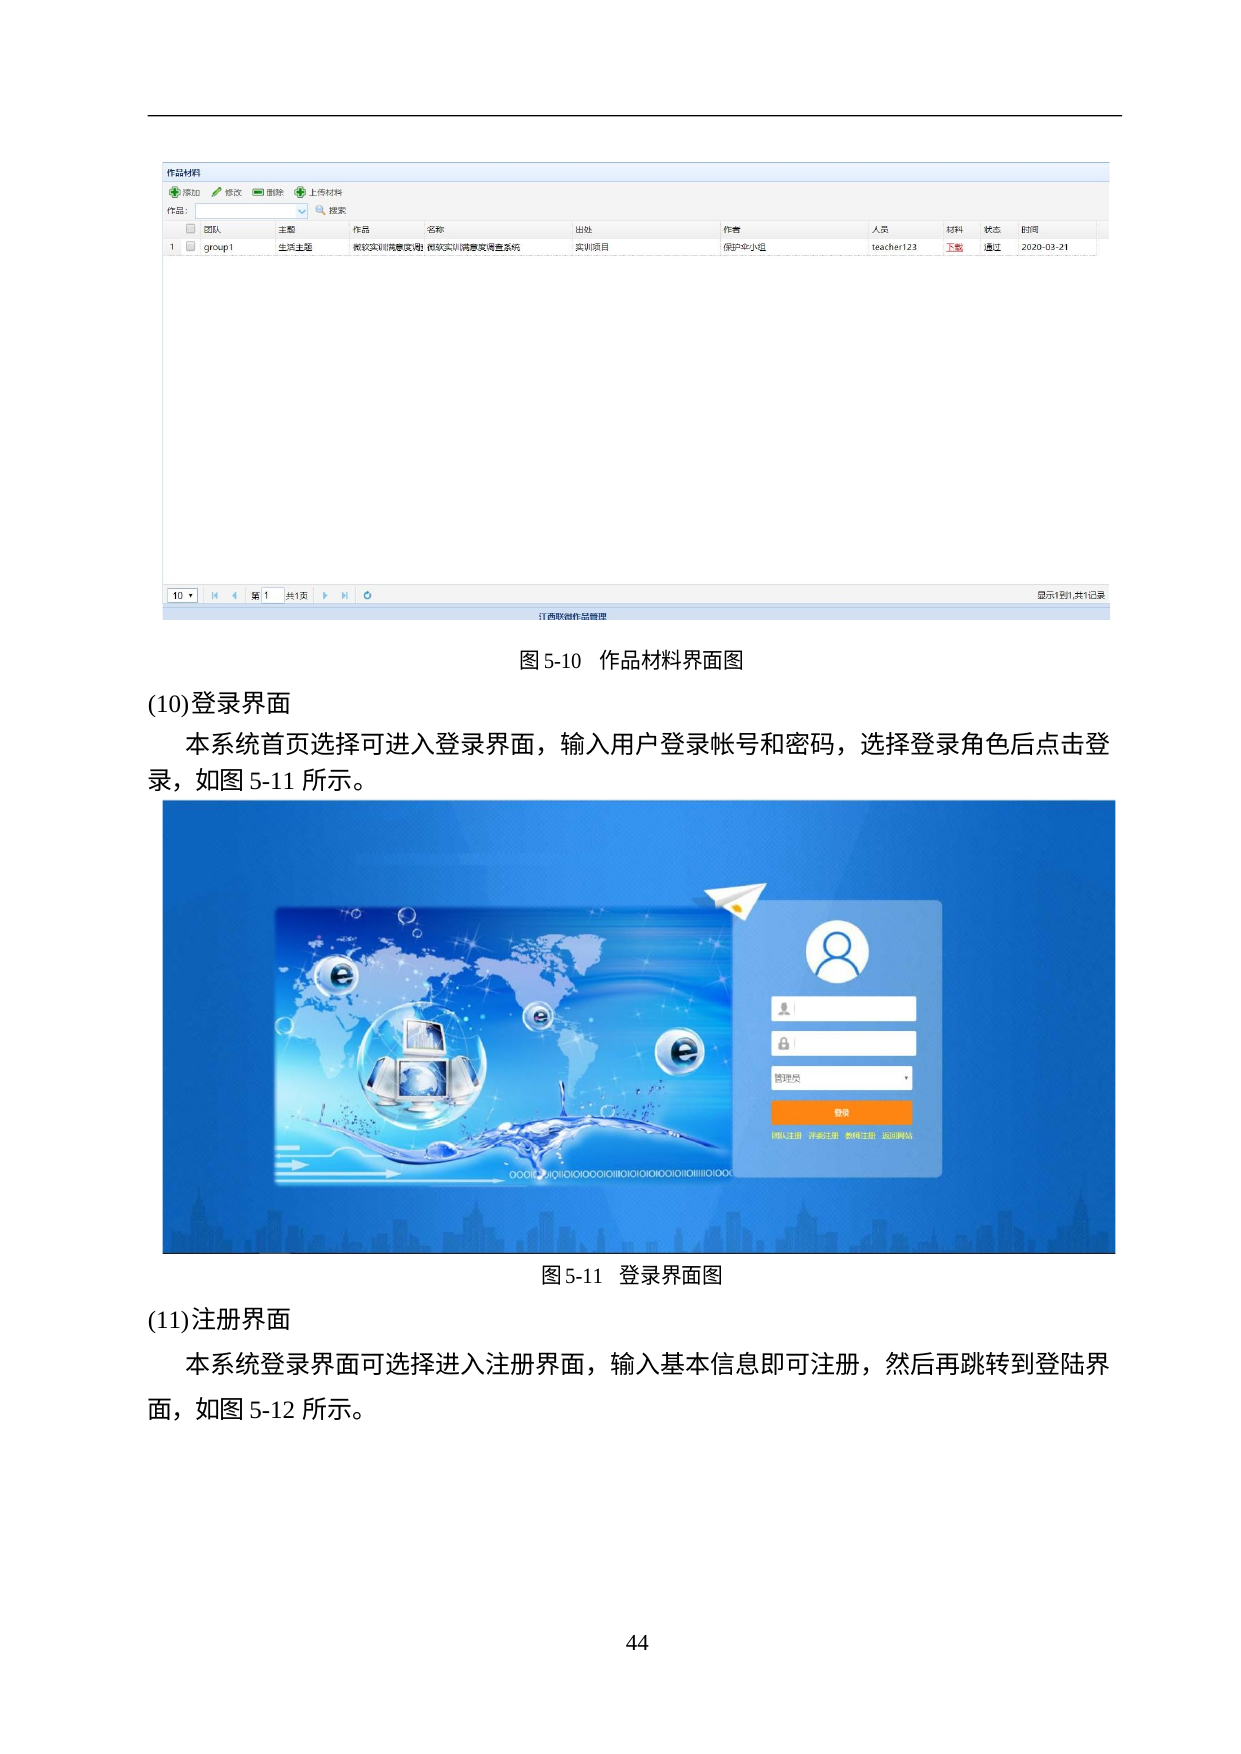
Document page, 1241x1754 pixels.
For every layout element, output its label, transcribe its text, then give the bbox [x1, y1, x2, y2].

list 注册界面 [148, 1299, 296, 1336]
subtitle 本系统登录界面可选择进入注册界面，输入基本信息即可注册，然后再跳转到登陆界面，如图 5-12 所示。 [148, 1344, 1121, 1426]
text 图 5-11 登录界面图 [541, 1258, 1146, 1290]
subtitle 本系统首页选择可进入登录界面，输入用户登录帐号和密码，选择登录角色后点击登录，如图 5-11 所示。 [148, 724, 1121, 797]
subtitle 登录界面 [148, 683, 296, 720]
picture [162, 798, 1116, 1254]
text 图 5-10 作品材料界面图 [519, 643, 1146, 675]
picture [162, 162, 1110, 620]
